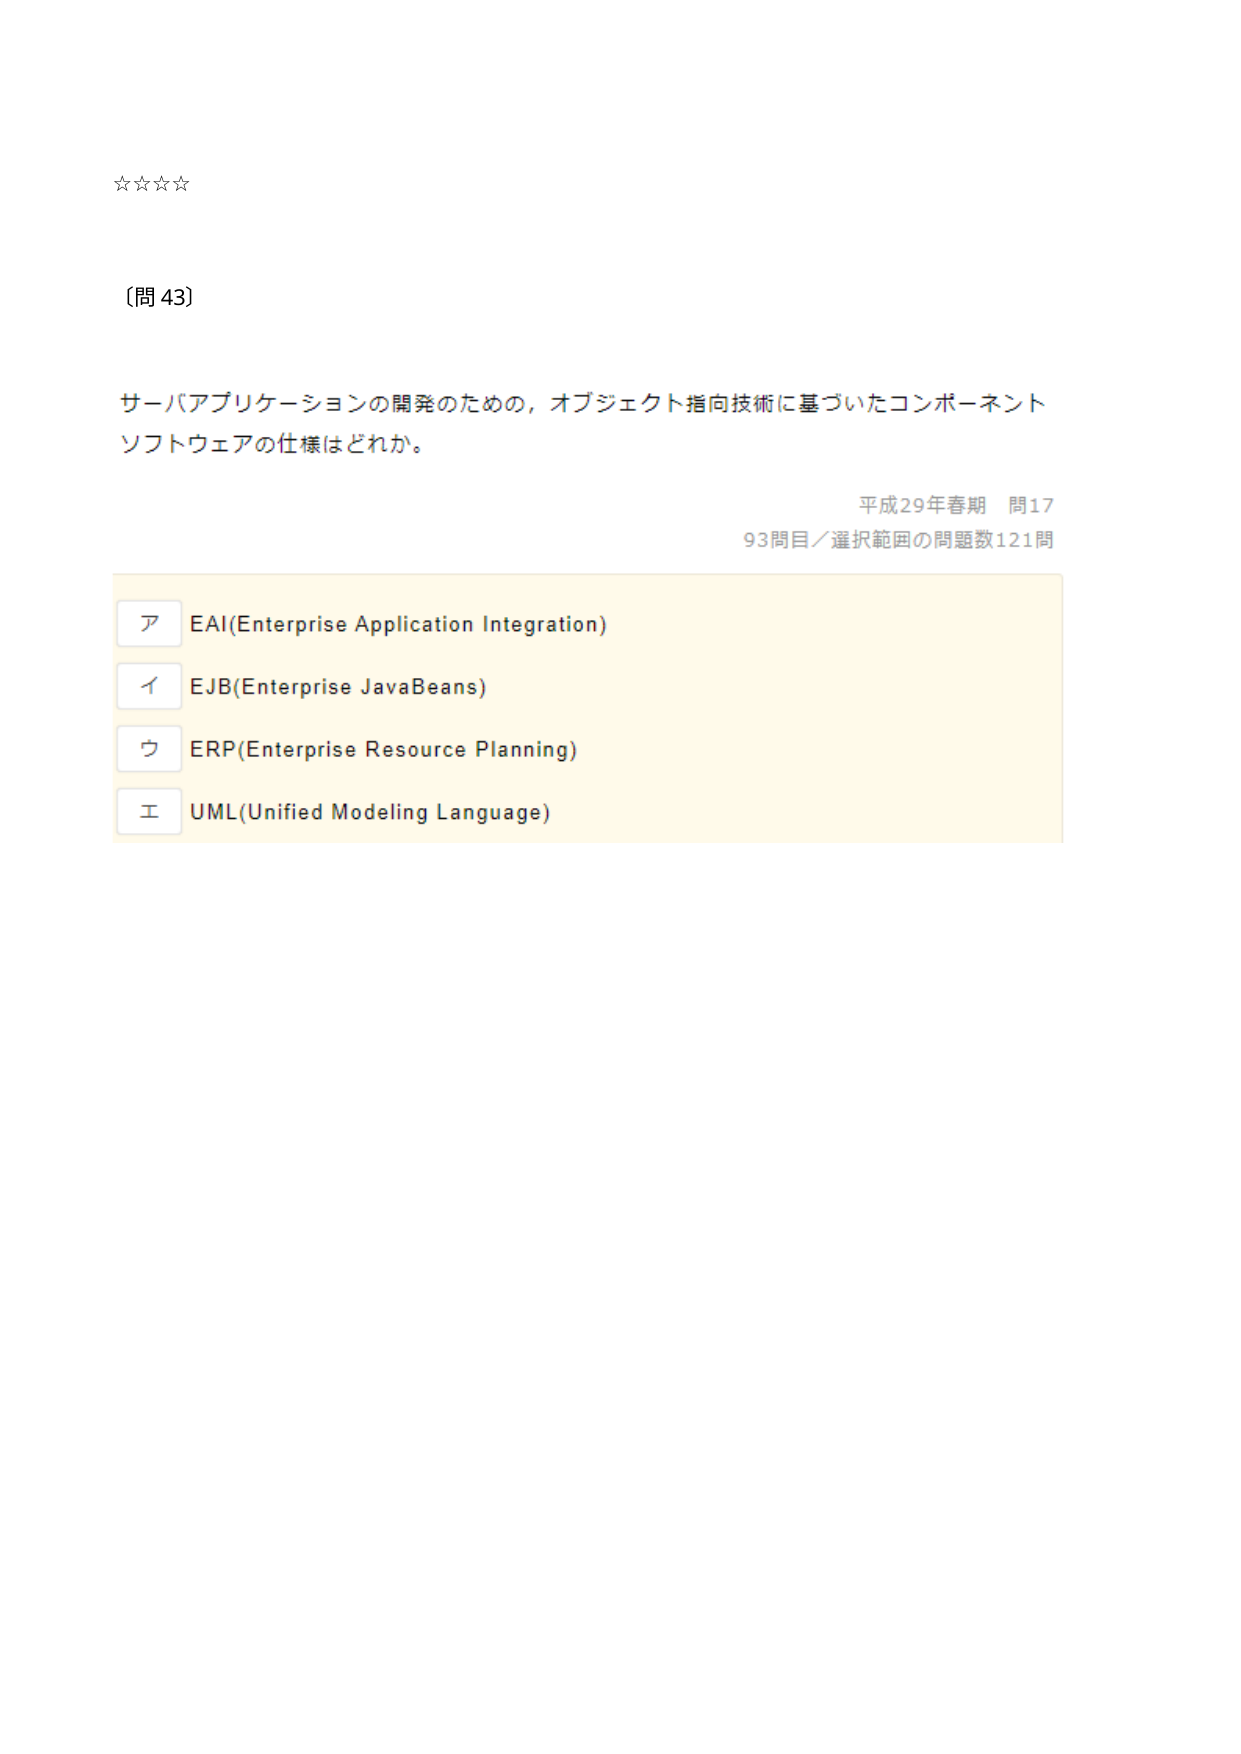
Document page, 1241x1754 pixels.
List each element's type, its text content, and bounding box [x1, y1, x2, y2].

text 〔問43〕 [112, 277, 1128, 314]
text ☆☆☆☆ [112, 164, 1128, 202]
picture [112, 389, 1065, 843]
